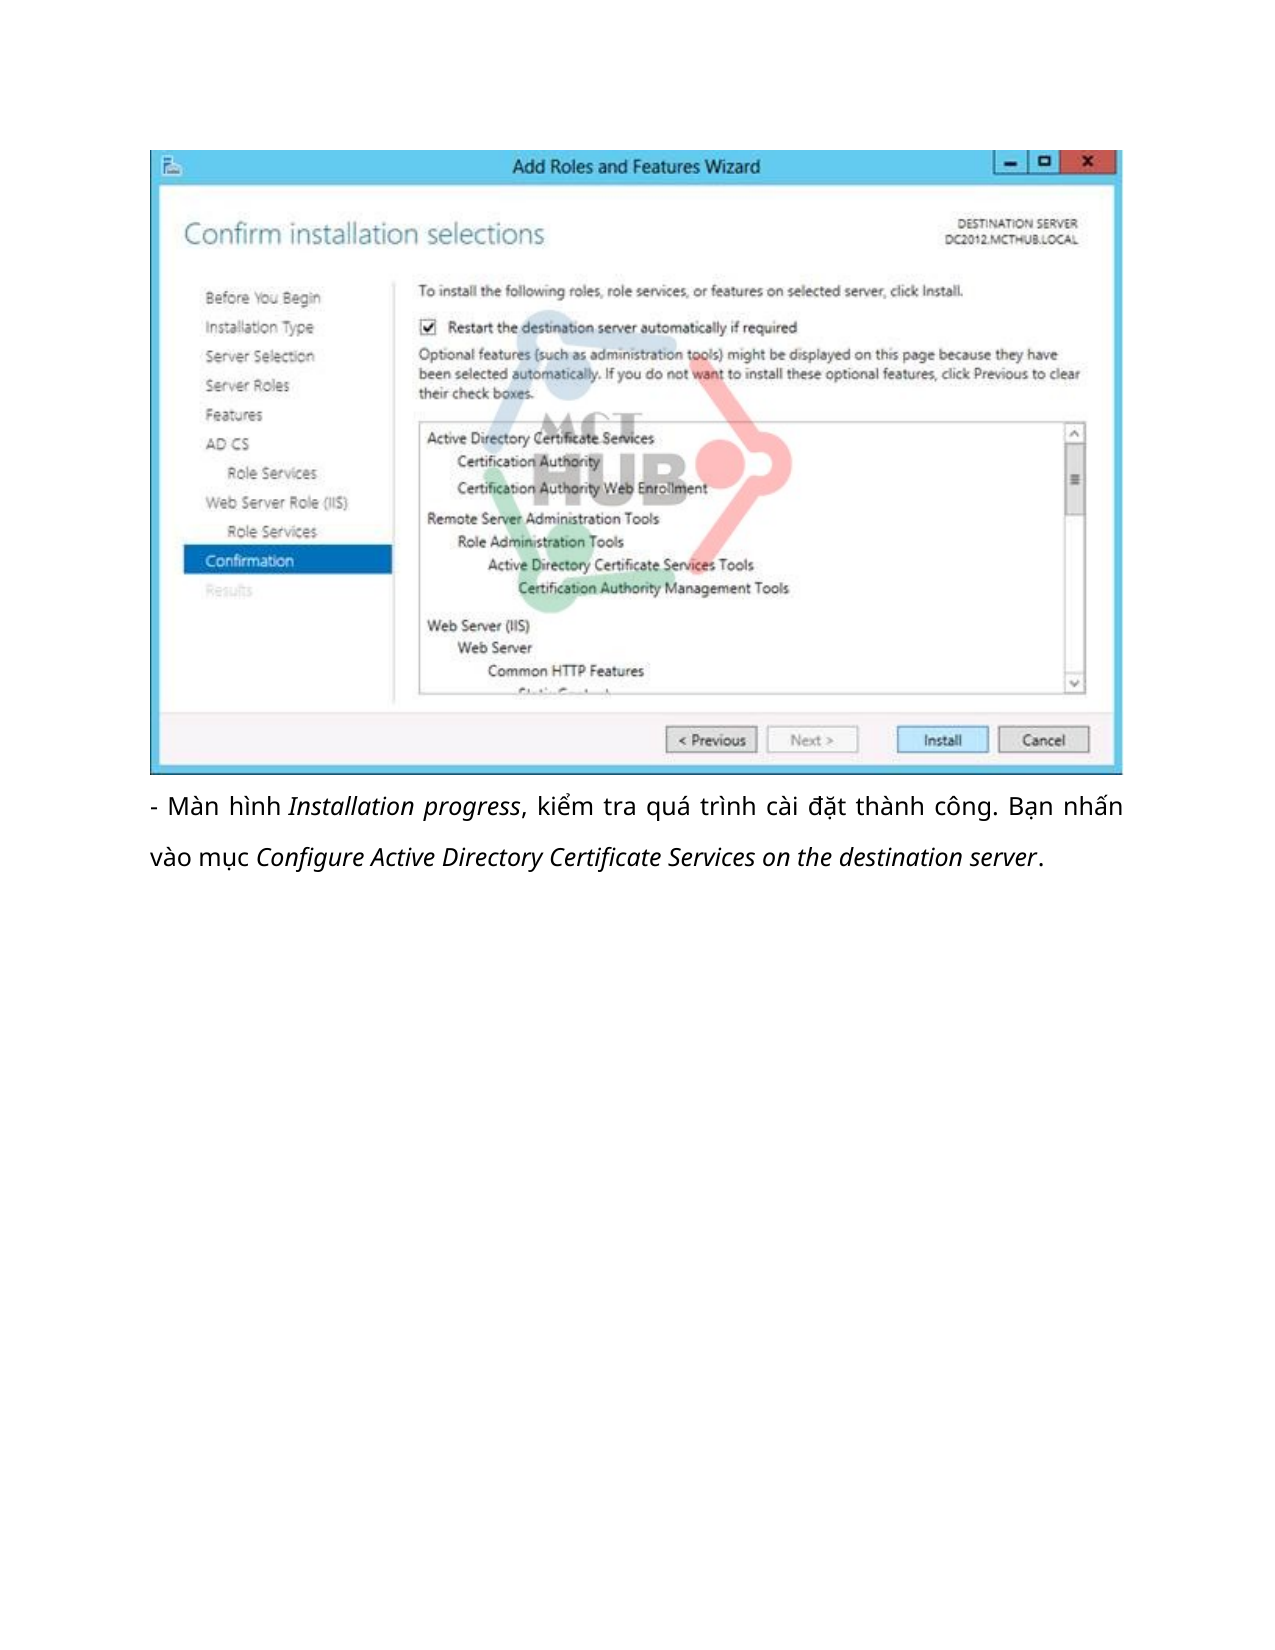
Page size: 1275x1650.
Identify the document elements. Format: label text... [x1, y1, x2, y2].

picture [150, 150, 1124, 775]
text - Màn hình Installation progress, kiểm tra quá trình cài đặt thành công. Bạn nhấn vào mục Configure Active Directory Certificate Services on the destination server. [150, 789, 1125, 874]
